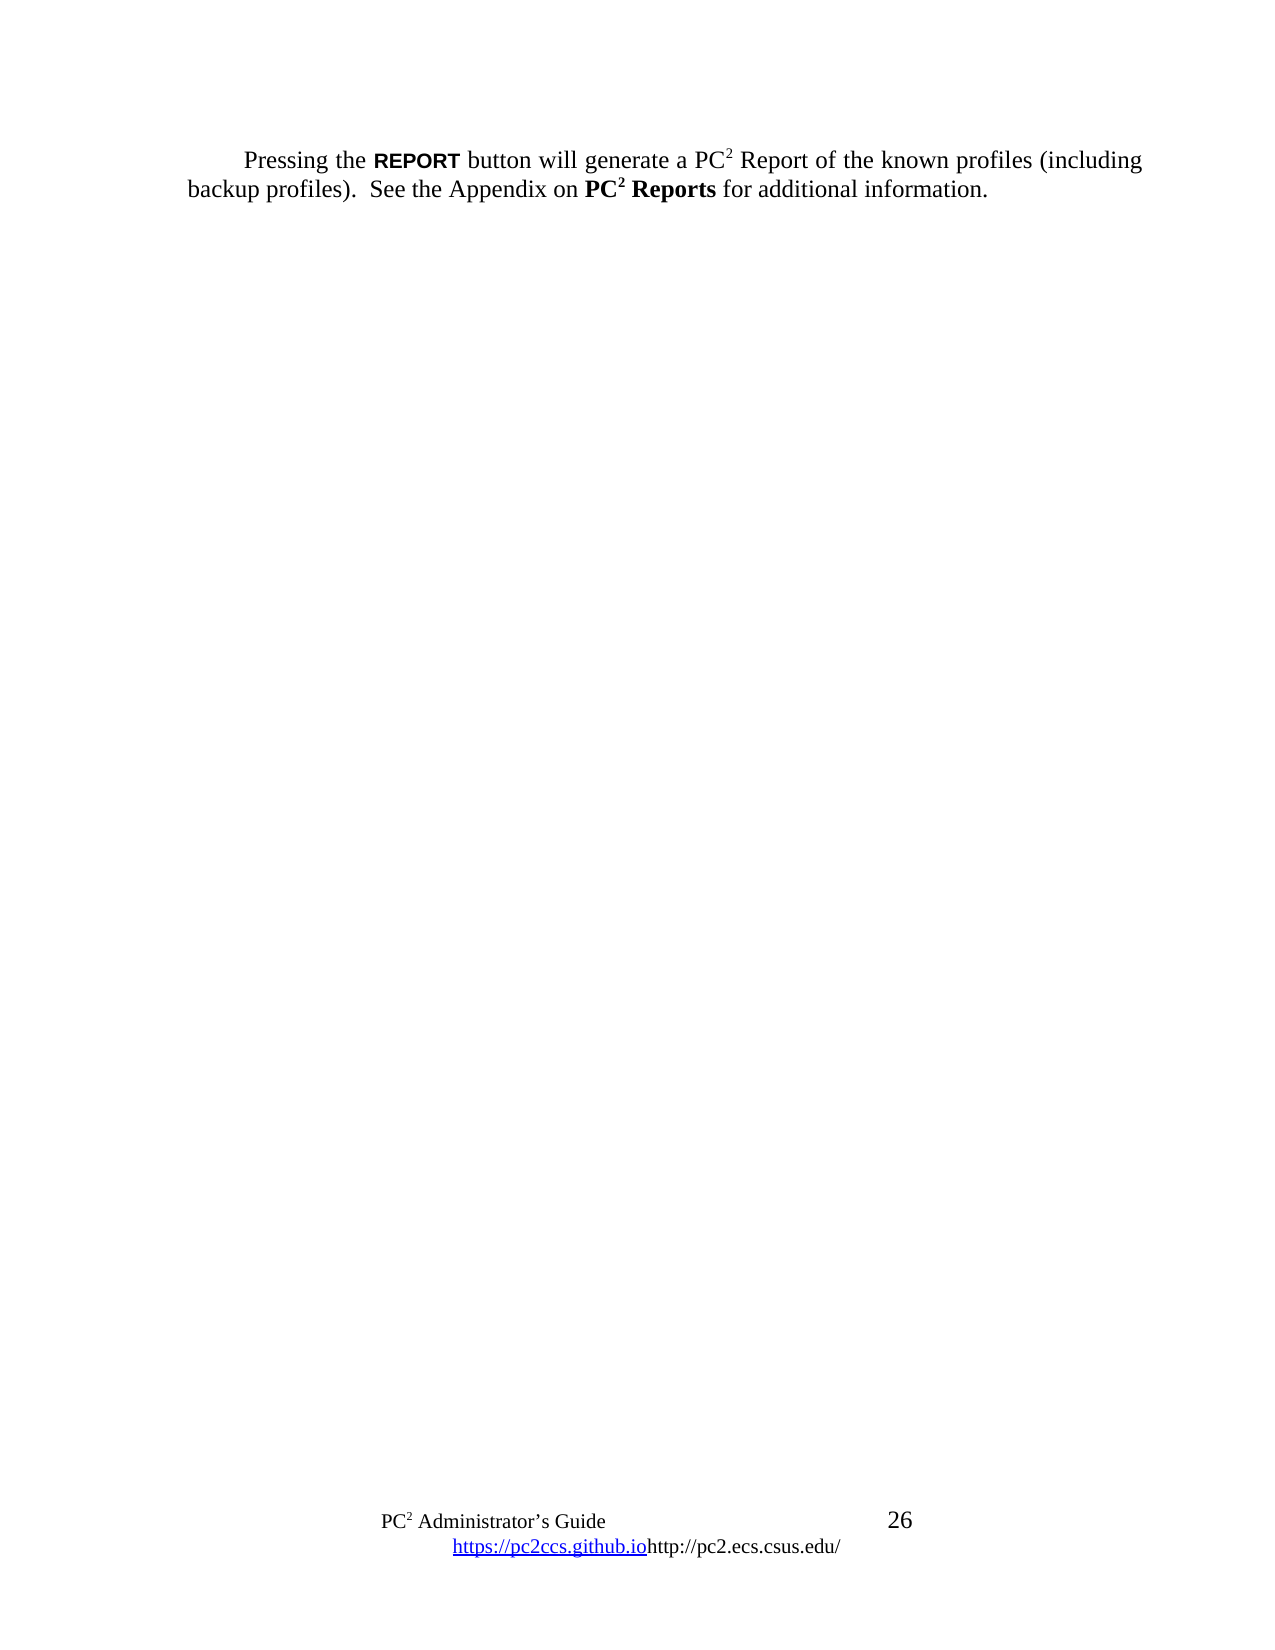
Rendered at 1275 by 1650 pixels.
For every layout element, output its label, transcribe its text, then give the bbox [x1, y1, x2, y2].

text Pressing the REPORT button will generate a PC2 Report of the known profiles (including backup profiles). See the Appendix on PC2 Reports for additional information. [187, 145, 1143, 202]
